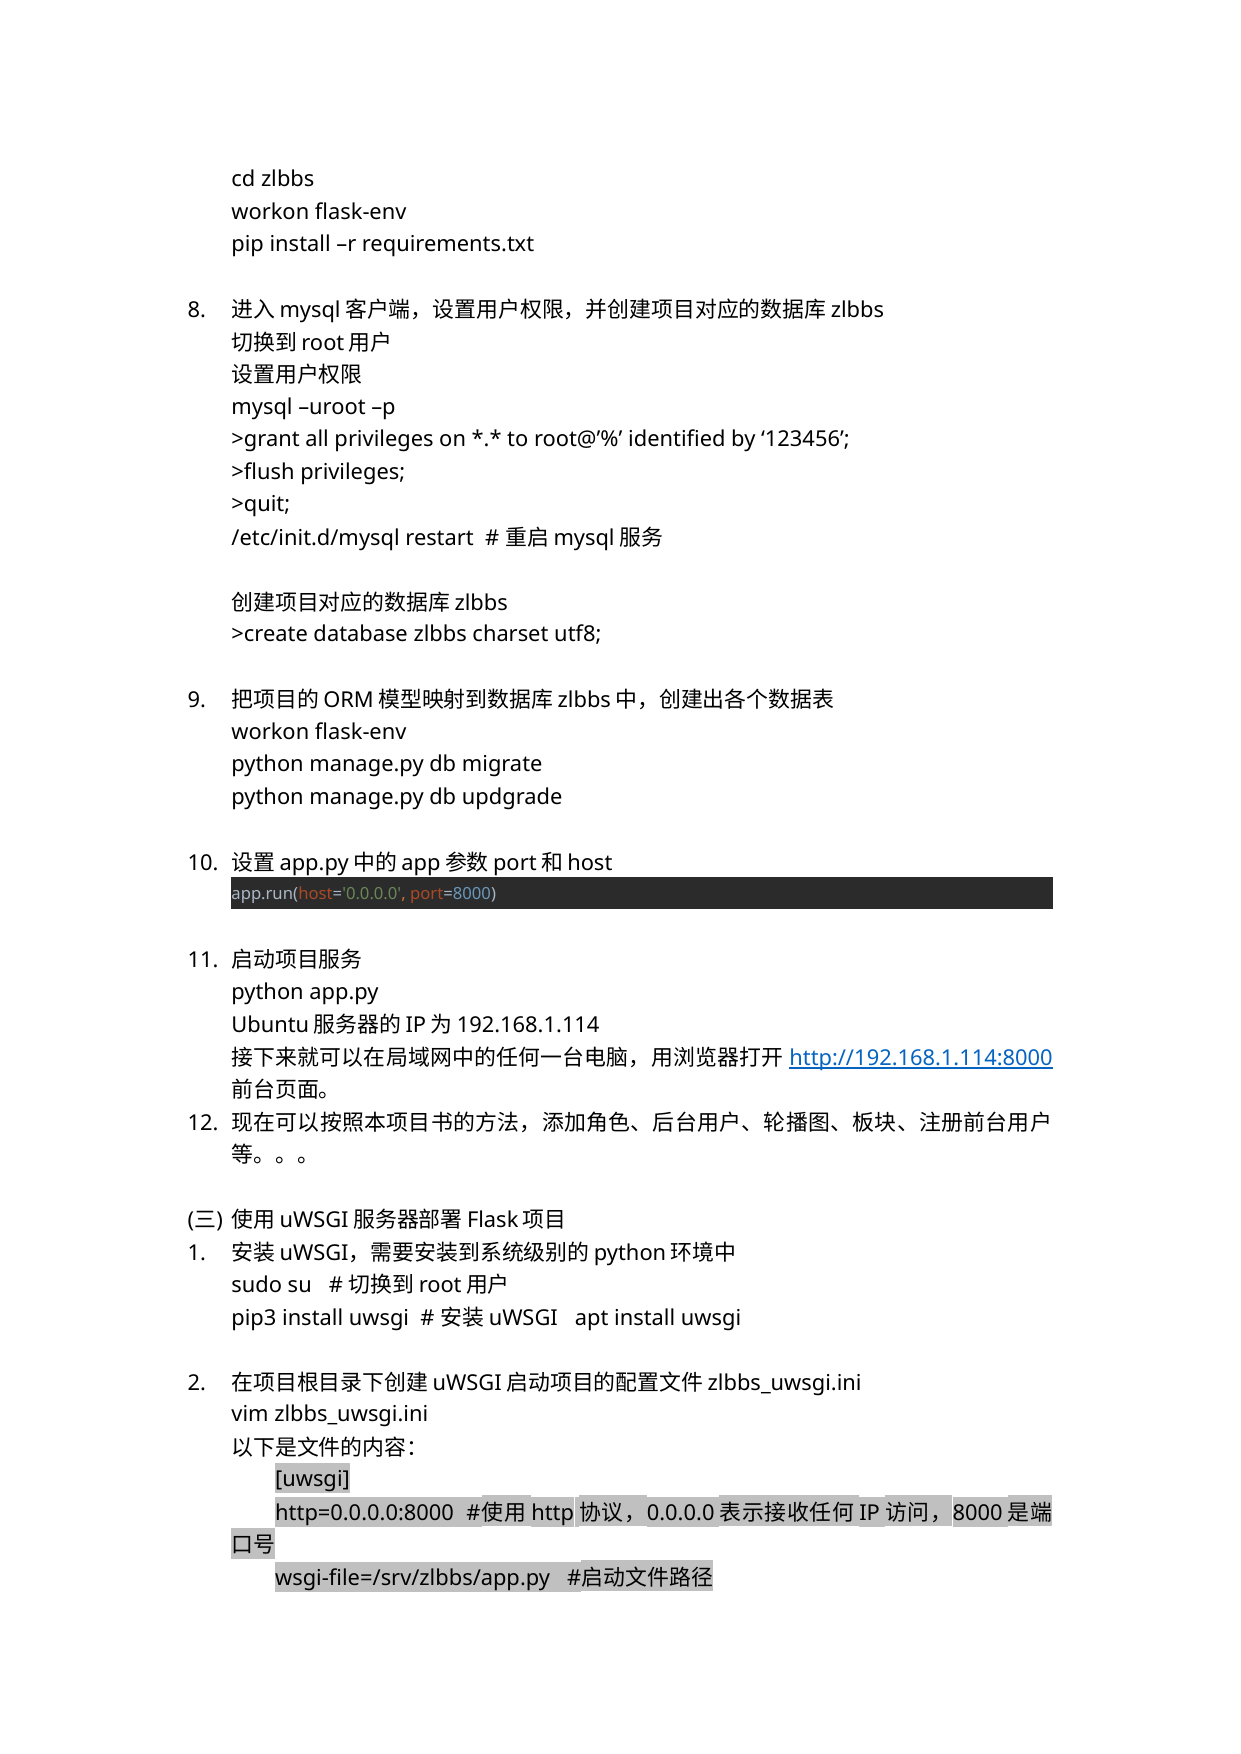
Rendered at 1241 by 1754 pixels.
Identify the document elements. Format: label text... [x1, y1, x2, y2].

list wsgi-file=/srv/zlbbs/app.py #启动文件路径 [231, 1559, 1053, 1592]
list sudo su # 切换到root用户 [231, 1267, 1053, 1299]
list http=0.0.0.0:8000 #使用http协议，0.0.0.0表示接收任何IP访问，8000是端口号 [231, 1494, 1053, 1559]
list >grant all privileges on *.* to root@’%’ identified by ‘123456’; [231, 422, 1053, 454]
list 进入mysql客户端，设置用户权限，并创建项目对应的数据库zlbbs [187, 292, 1053, 324]
list Ubuntu服务器的IP为192.168.1.114 [231, 1007, 1053, 1039]
list mysql –uroot –p [231, 389, 1053, 422]
list 接下来就可以在局域网中的任何一台电脑，用浏览器打开http://192.168.1.114:8000前台页面。 [231, 1039, 1053, 1104]
list workon flask-env [231, 714, 1053, 747]
list pip3 install uwsgi # 安装uWSGI apt install uwsgi [231, 1299, 1053, 1332]
list [uwsgi] [231, 1462, 1053, 1494]
list >flush privileges; [231, 454, 1053, 487]
list 安装uWSGI，需要安装到系统级别的python环境中 [187, 1234, 1053, 1267]
list >quit; [231, 487, 1053, 519]
list 设置用户权限 [231, 357, 1053, 389]
list 把项目的ORM模型映射到数据库zlbbs中，创建出各个数据表 [187, 682, 1053, 714]
list 切换到root用户 [231, 324, 1053, 357]
list cd zlbbs [231, 162, 1053, 194]
list python manage.py db migrate [231, 747, 1053, 779]
list pip install –r requirements.txt [231, 227, 1053, 259]
list 设置app.py中的app参数port和host [187, 844, 1053, 877]
list 在项目根目录下创建uWSGI启动项目的配置文件zlbbs_uwsgi.ini [187, 1364, 1053, 1397]
list 以下是文件的内容： [231, 1429, 1053, 1462]
list vim zlbbs_uwsgi.ini [231, 1397, 1053, 1429]
list app.run(host='0.0.0.0', port=8000) [231, 877, 1053, 909]
list 创建项目对应的数据库zlbbs [231, 584, 1053, 617]
list python app.py [231, 974, 1053, 1007]
list 现在可以按照本项目书的方法，添加角色、后台用户、轮播图、板块、注册前台用户等。。。 [187, 1104, 1053, 1169]
list workon flask-env [231, 194, 1053, 227]
list python manage.py db updgrade [231, 779, 1053, 812]
list /etc/init.d/mysql restart # 重启mysql服务 [231, 519, 1053, 552]
list 使用uWSGI服务器部署Flask项目 [187, 1202, 1053, 1234]
list >create database zlbbs charset utf8; [231, 617, 1053, 649]
list 启动项目服务 [187, 942, 1053, 974]
